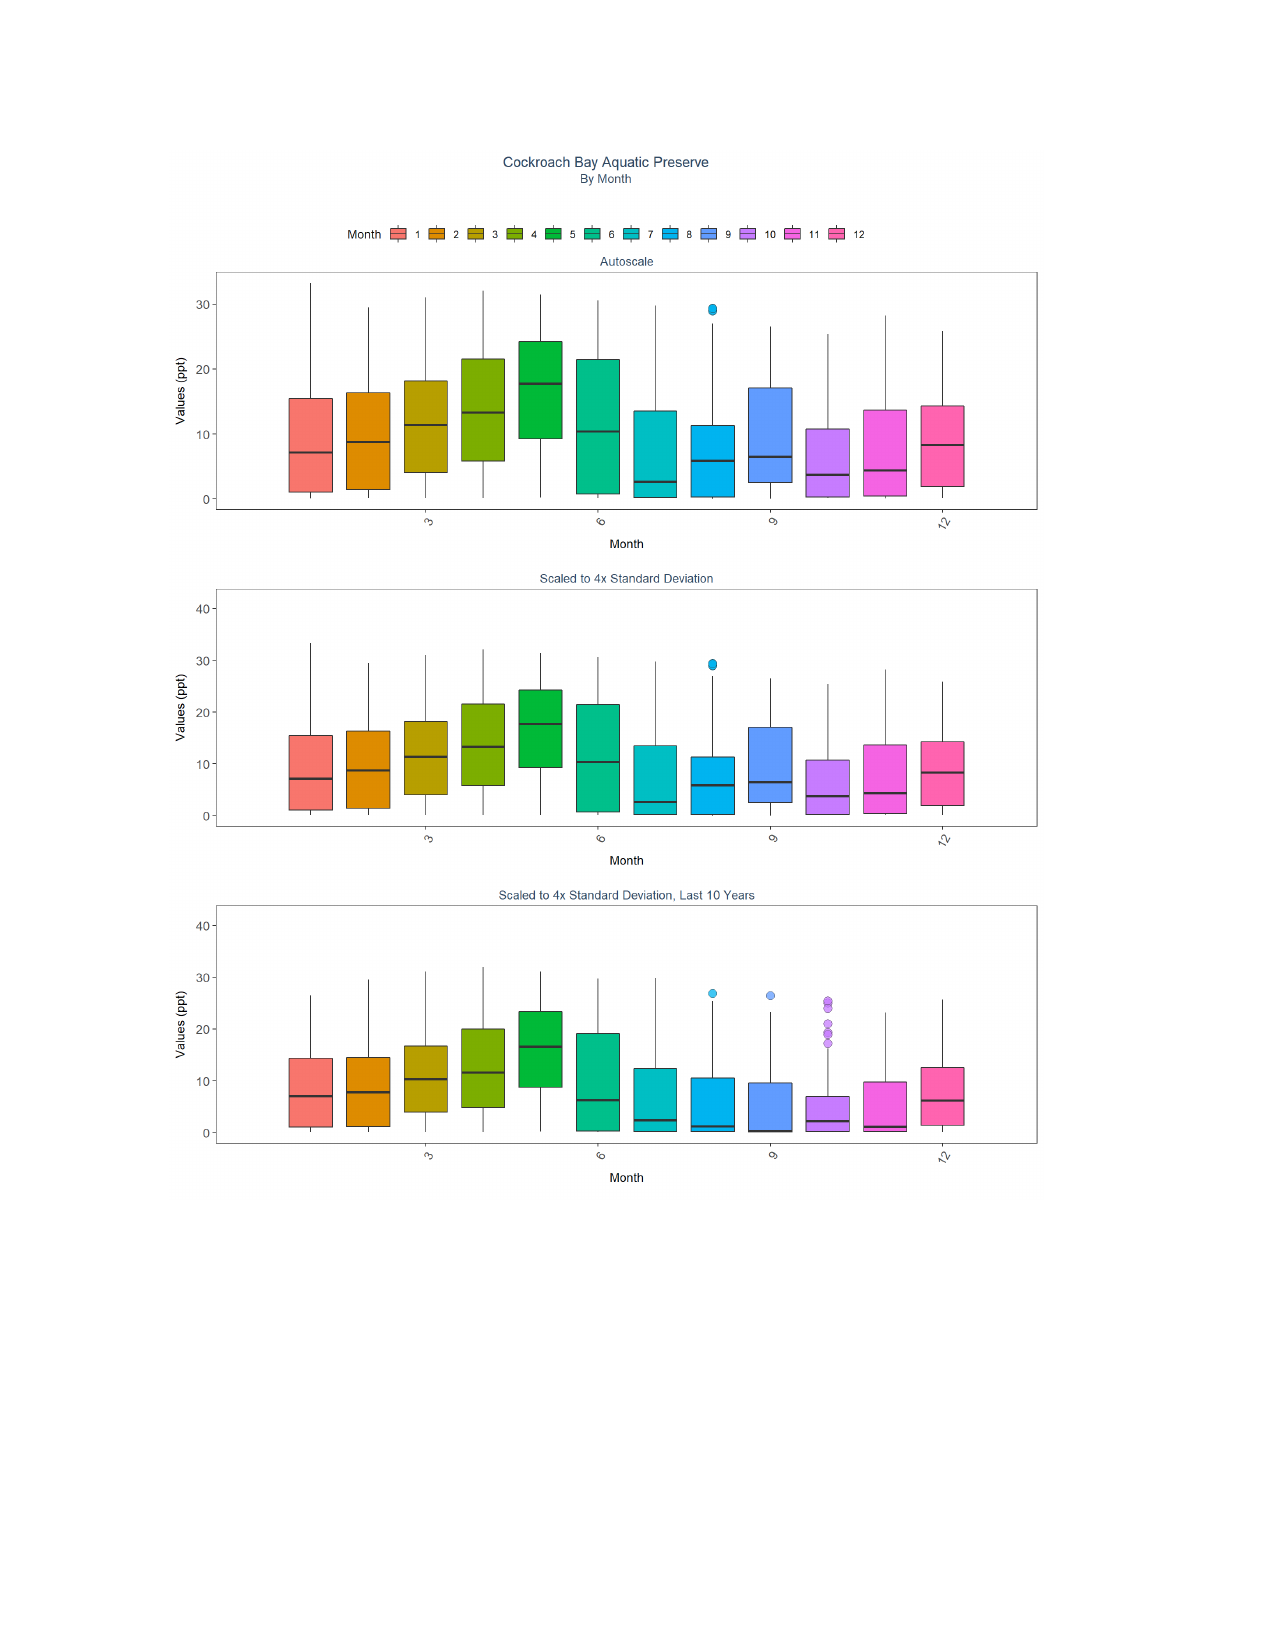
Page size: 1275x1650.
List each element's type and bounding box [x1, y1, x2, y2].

picture [168, 150, 1044, 1200]
